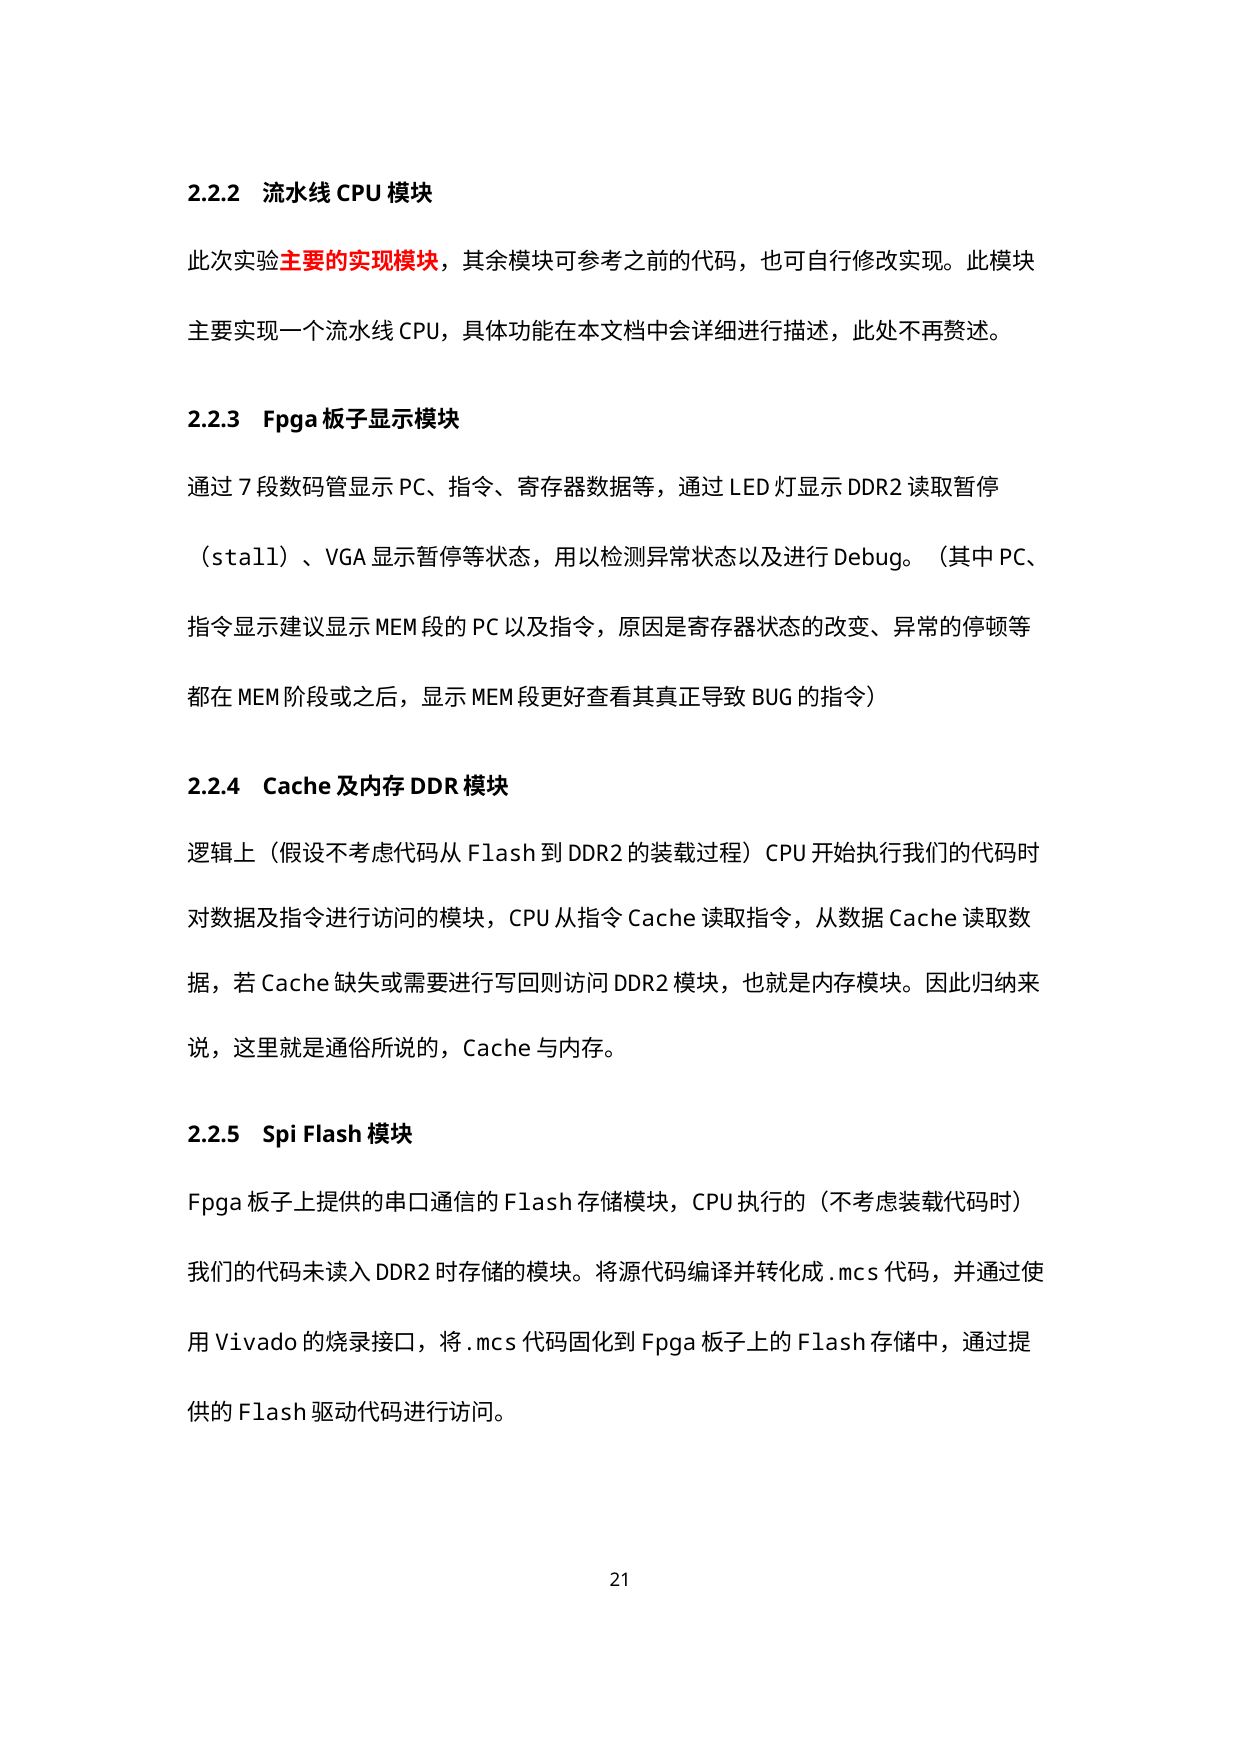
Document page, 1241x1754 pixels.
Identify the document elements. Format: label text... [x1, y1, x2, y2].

subtitle Fpga板子显示模块 [187, 386, 1053, 451]
subtitle Cache及内存DDR模块 [187, 752, 1053, 817]
text Fpga板子上提供的串口通信的Flash存储模块，CPU执行的（不考虑装载代码时）我们的代码未读入DDR2时存储的模块。将源代码编译并转化成.mcs代码，并通过使用Vivado的烧录接口，将.mcs代码固化到Fpga板子上的Flash存储中，通过提供的Flash驱动代码进行访问。 [187, 1168, 1053, 1443]
subtitle Spi Flash模块 [187, 1100, 1053, 1165]
text 通过7段数码管显示PC、指令、寄存器数据等，通过LED灯显示DDR2读取暂停（stall）、VGA显示暂停等状态，用以检测异常状态以及进行Debug。（其中PC、指令显示建议显示MEM段的PC以及指令，原因是寄存器状态的改变、异常的停顿等都在MEM阶段或之后，显示MEM段更好查看其真正导致BUG的指令） [187, 453, 1053, 728]
subtitle 流水线CPU模块 [187, 159, 1053, 224]
text 逻辑上（假设不考虑代码从Flash到DDR2的装载过程）CPU开始执行我们的代码时对数据及指令进行访问的模块，CPU从指令Cache读取指令，从数据Cache读取数据，若Cache缺失或需要进行写回则访问DDR2模块，也就是内存模块。因此归纳来说，这里就是通俗所说的，Cache与内存。 [187, 819, 1053, 1079]
text 此次实验主要的实现模块，其余模块可参考之前的代码，也可自行修改实现。此模块主要实现一个流水线CPU，具体功能在本文档中会详细进行描述，此处不再赘述。 [187, 227, 1053, 362]
